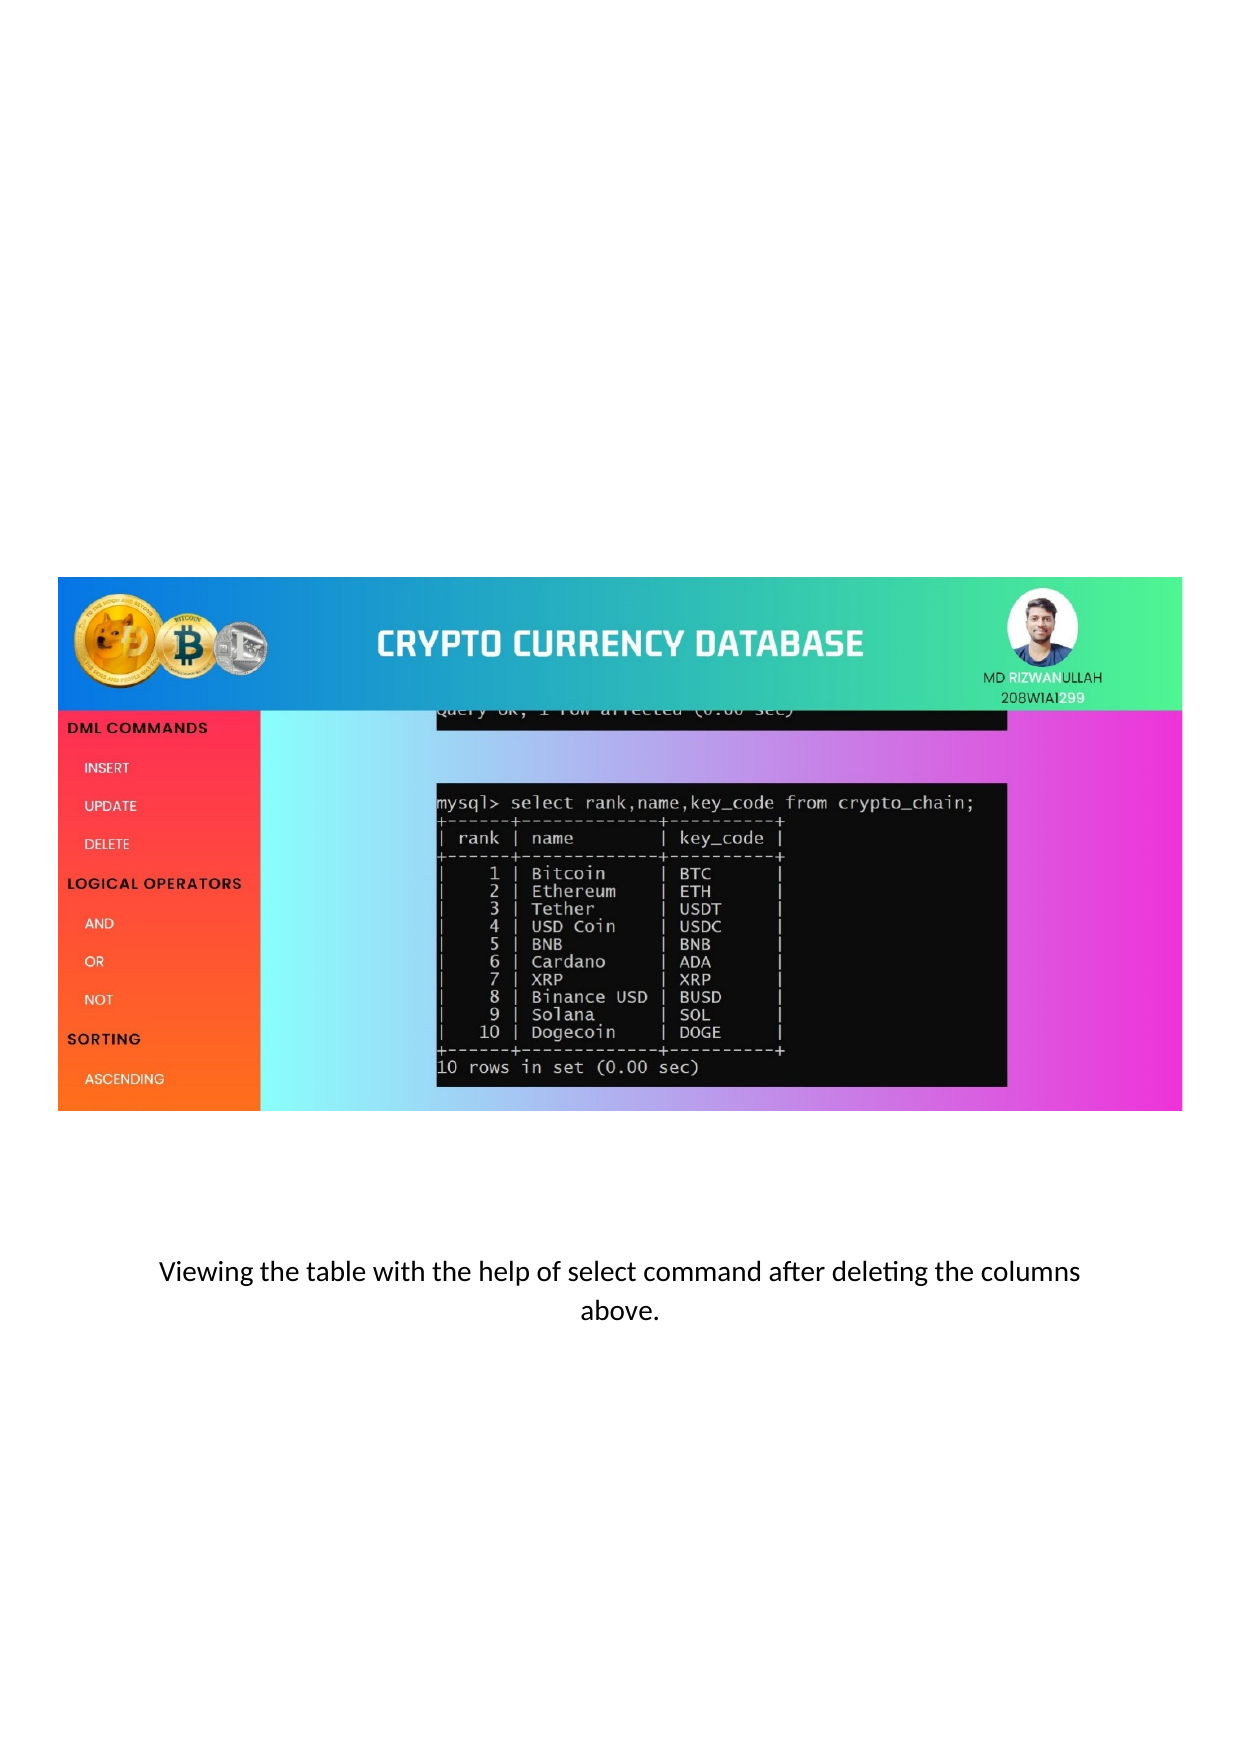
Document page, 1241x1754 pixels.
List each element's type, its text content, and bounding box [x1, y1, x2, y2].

picture [58, 577, 1183, 1111]
text Viewing the table with the help of select command after deleting the columns above. [150, 1253, 1090, 1328]
